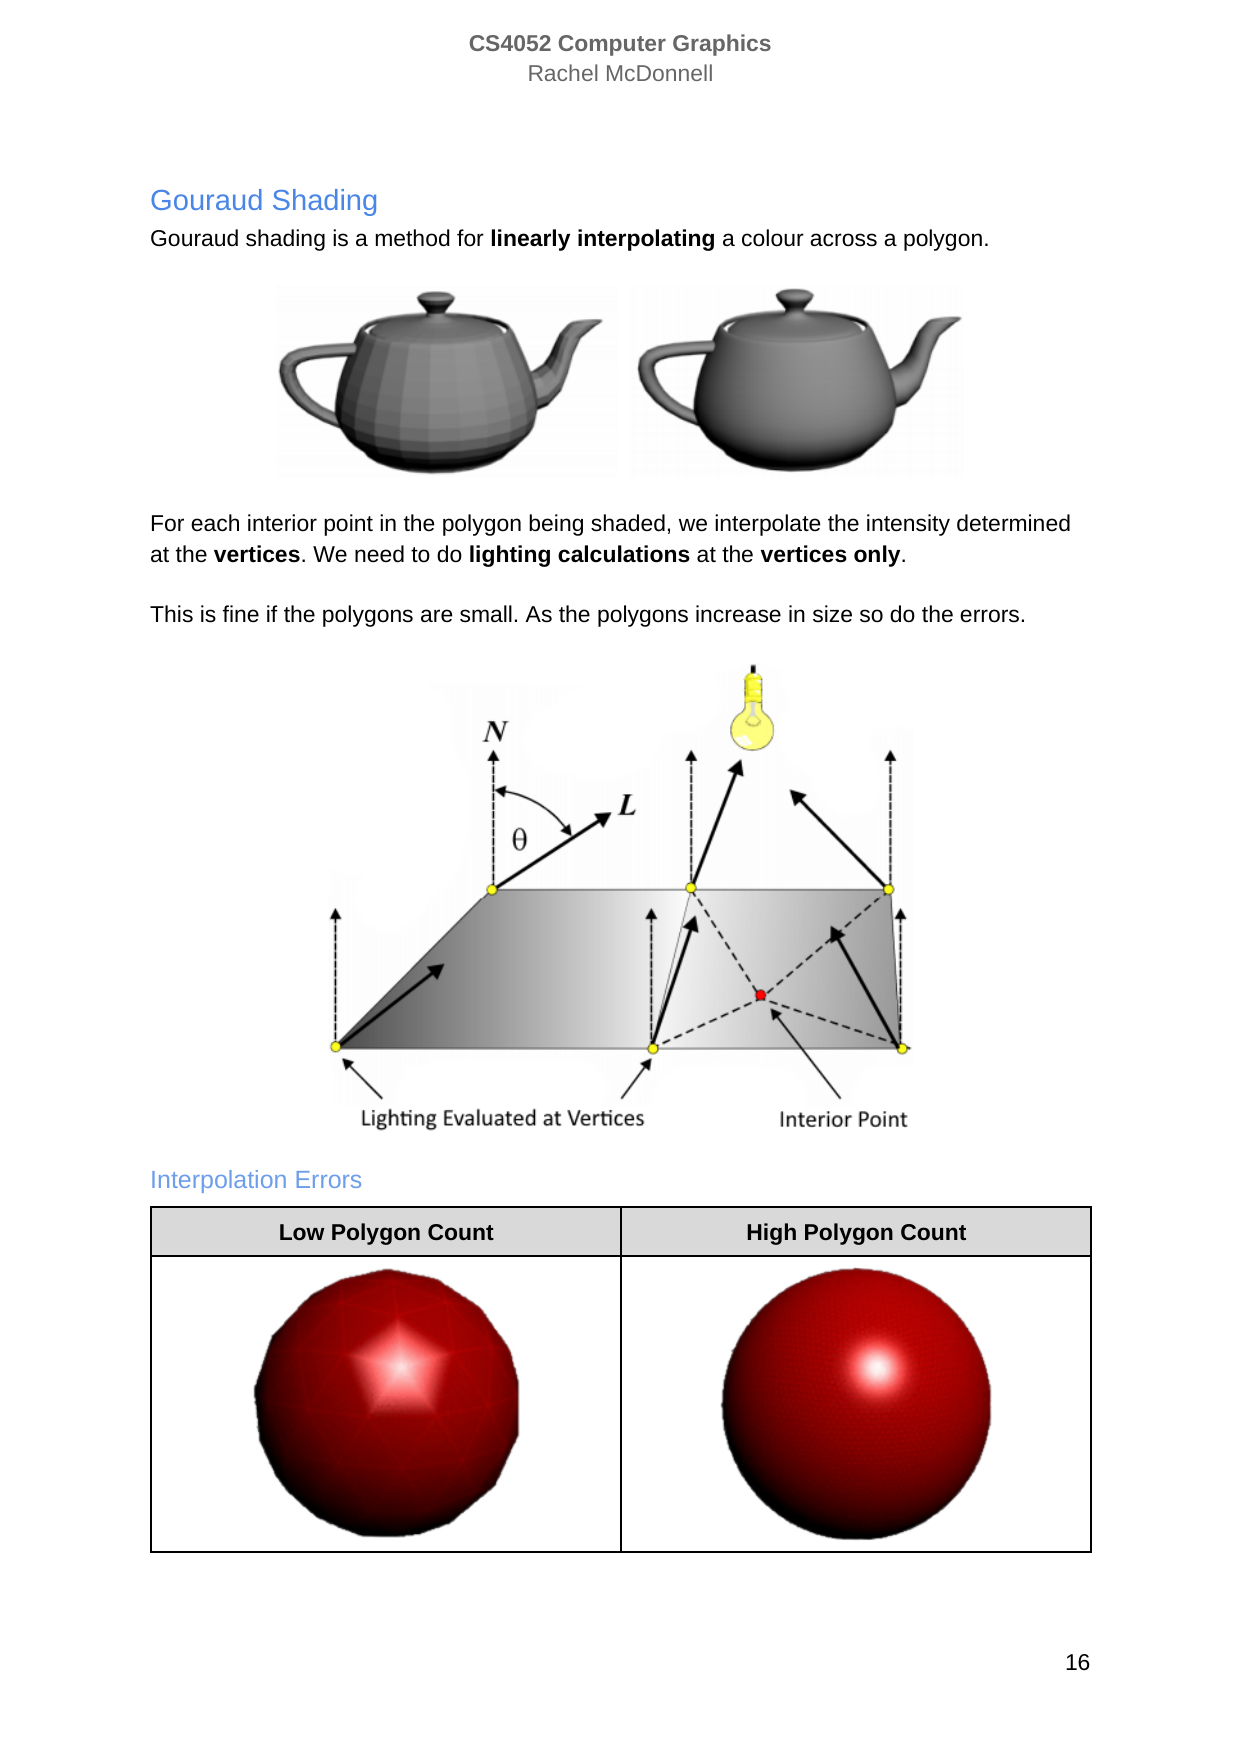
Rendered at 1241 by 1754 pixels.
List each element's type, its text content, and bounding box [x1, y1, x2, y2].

picture [276, 285, 964, 477]
picture [720, 1267, 993, 1541]
text For each interior point in the polygon being shaded, we interpolate the intensity determined at the vertices. We need to do lighting calculations at the vertices only. [150, 510, 1090, 567]
text This is fine if the polygons are small. As the polygons increase in size so do the errors. [150, 601, 1090, 627]
subtitle Interpolation Errors [150, 1164, 1090, 1193]
picture [252, 1267, 521, 1538]
text Gouraud shading is a method for linearly interpolating a colour across a polygon. [150, 225, 1090, 252]
table_header High Polygon Count [622, 1208, 1090, 1255]
table_cell [622, 1257, 1090, 1551]
subtitle Gouraud Shading [150, 183, 1090, 217]
table_cell [152, 1257, 620, 1551]
table_header Low Polygon Count [152, 1208, 620, 1255]
picture [326, 661, 914, 1132]
